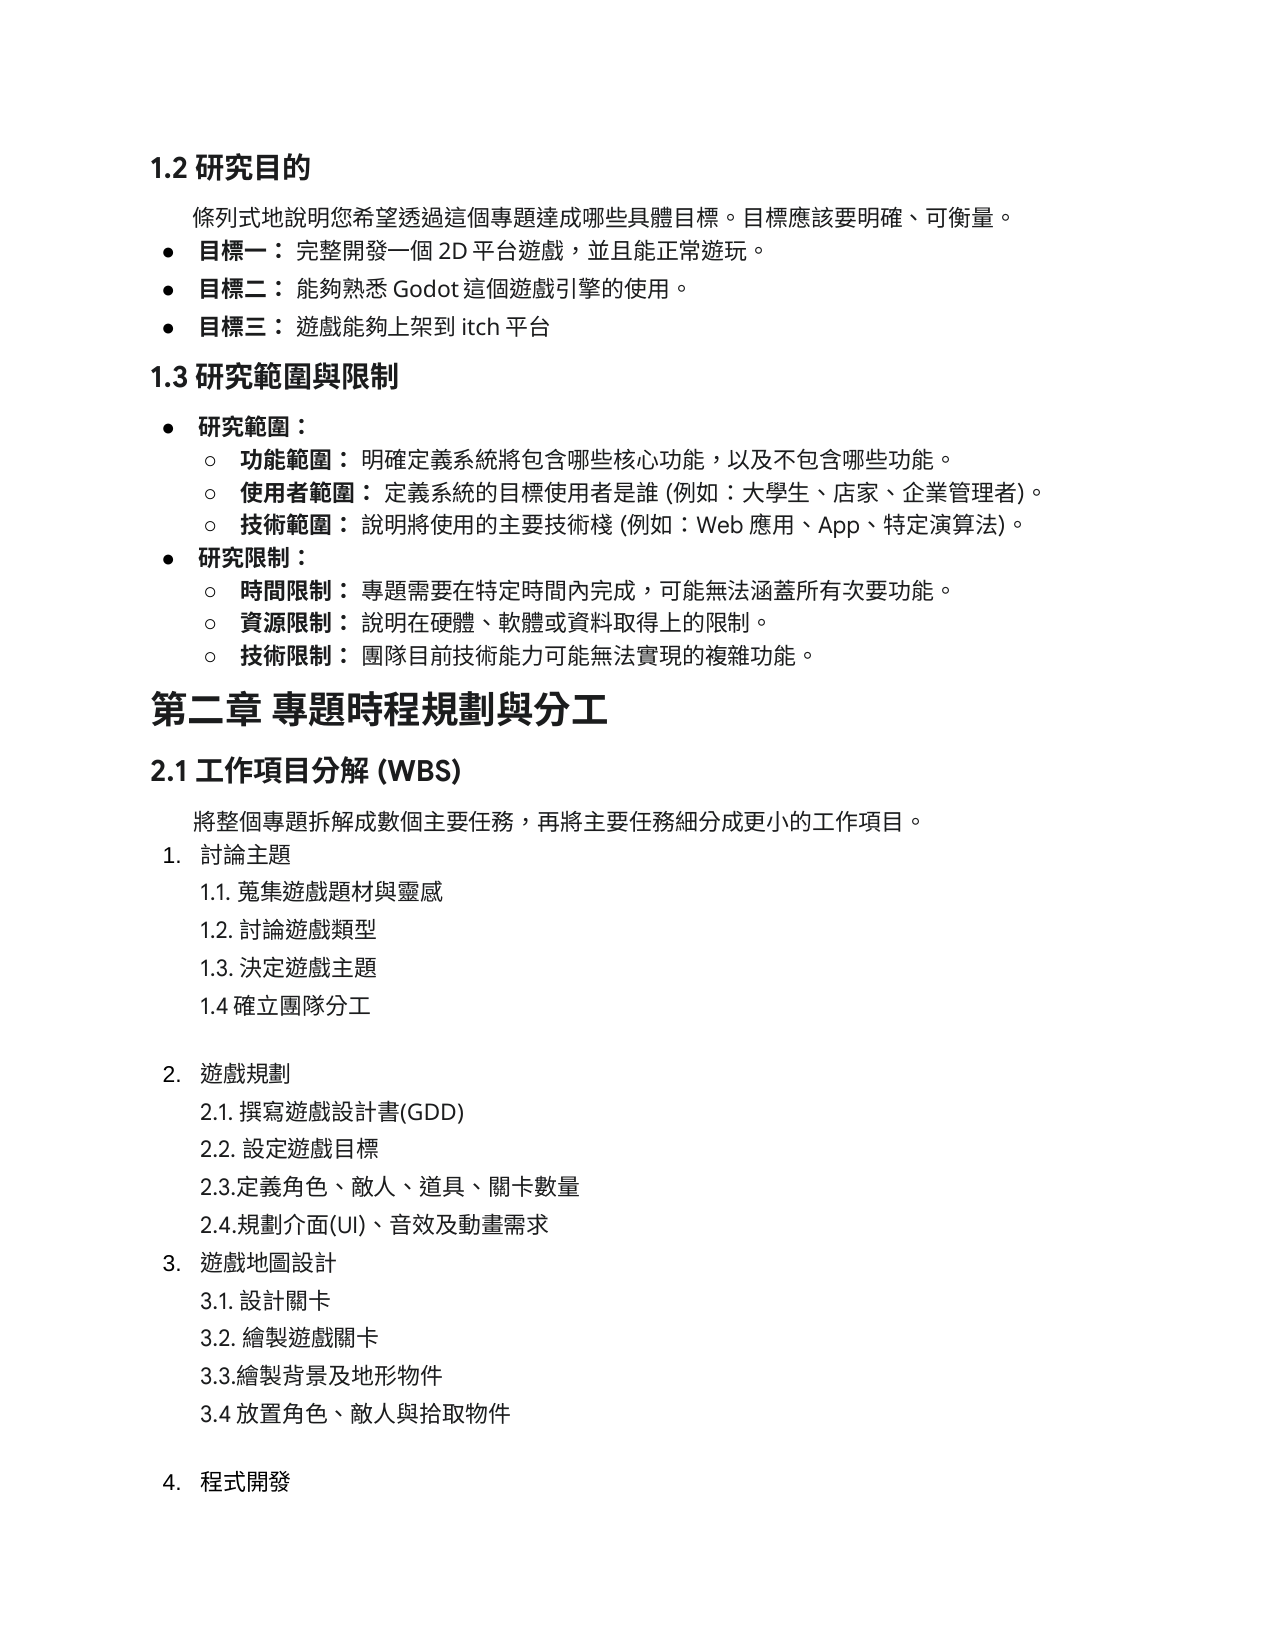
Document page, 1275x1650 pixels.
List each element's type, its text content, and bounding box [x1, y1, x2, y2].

subtitle 1.3 研究範圍與限制 [150, 359, 1125, 396]
list 遊戲地圖設計 3.1. 設計關卡 3.2. 繪製遊戲關卡 [162, 1245, 1125, 1353]
list 技術限制： 團隊目前技術能力可能無法實現的複雜功能。 [203, 642, 1125, 671]
text 2.4.規劃介面(UI)、音效及動畫需求 [200, 1207, 1125, 1240]
list 程式開發 [162, 1464, 1125, 1497]
text 1.4確立團隊分工 [200, 988, 1125, 1021]
text 將整個專題拆解成數個主要任務，再將主要任務細分成更小的工作項目。 [194, 808, 1125, 836]
text 3.3.繪製背景及地形物件 [200, 1358, 1125, 1391]
list 資源限制： 說明在硬體、軟體或資料取得上的限制。 [203, 609, 1125, 638]
list 目標二： 能夠熟悉Godot這個遊戲引擎的使用。 [161, 271, 1125, 304]
list 技術範圍： 說明將使用的主要技術棧 (例如：Web 應用、App、特定演算法)。 [203, 511, 1125, 540]
subtitle 1.2 研究目的 [150, 150, 1125, 187]
list 討論主題 1.1. 蒐集遊戲題材與靈感 1.2. 討論遊戲類型 [162, 836, 1125, 945]
list 目標一： 完整開發一個2D平台遊戲，並且能正常遊玩。 [161, 233, 1125, 266]
list 研究限制： [161, 544, 1125, 573]
list 功能範圍： 明確定義系統將包含哪些核心功能，以及不包含哪些功能。 [203, 446, 1125, 475]
subtitle 2.1 工作項目分解 (WBS) [150, 753, 1125, 790]
text 條列式地說明您希望透過這個專題達成哪些具體目標。目標應該要明確、可衡量。 [192, 204, 1125, 233]
text 2.3.定義角色、敵人、道具、關卡數量 [200, 1169, 1125, 1202]
list 目標三： 遊戲能夠上架到itch平台 [161, 309, 1125, 342]
list 研究範圍： [161, 413, 1125, 442]
list 遊戲規劃 2.1. 撰寫遊戲設計書(GDD) 2.2. 設定遊戲目標 [162, 1056, 1125, 1164]
subtitle 第二章 專題時程規劃與分工 [150, 687, 1125, 734]
list 時間限制： 專題需要在特定時間內完成，可能無法涵蓋所有次要功能。 [203, 577, 1125, 606]
list 使用者範圍： 定義系統的目標使用者是誰 (例如：大學生、店家、企業管理者)。 [203, 479, 1125, 507]
text 3.4放置角色、敵人與拾取物件 [200, 1396, 1125, 1429]
text 1.3. 決定遊戲主題 [200, 950, 1125, 983]
